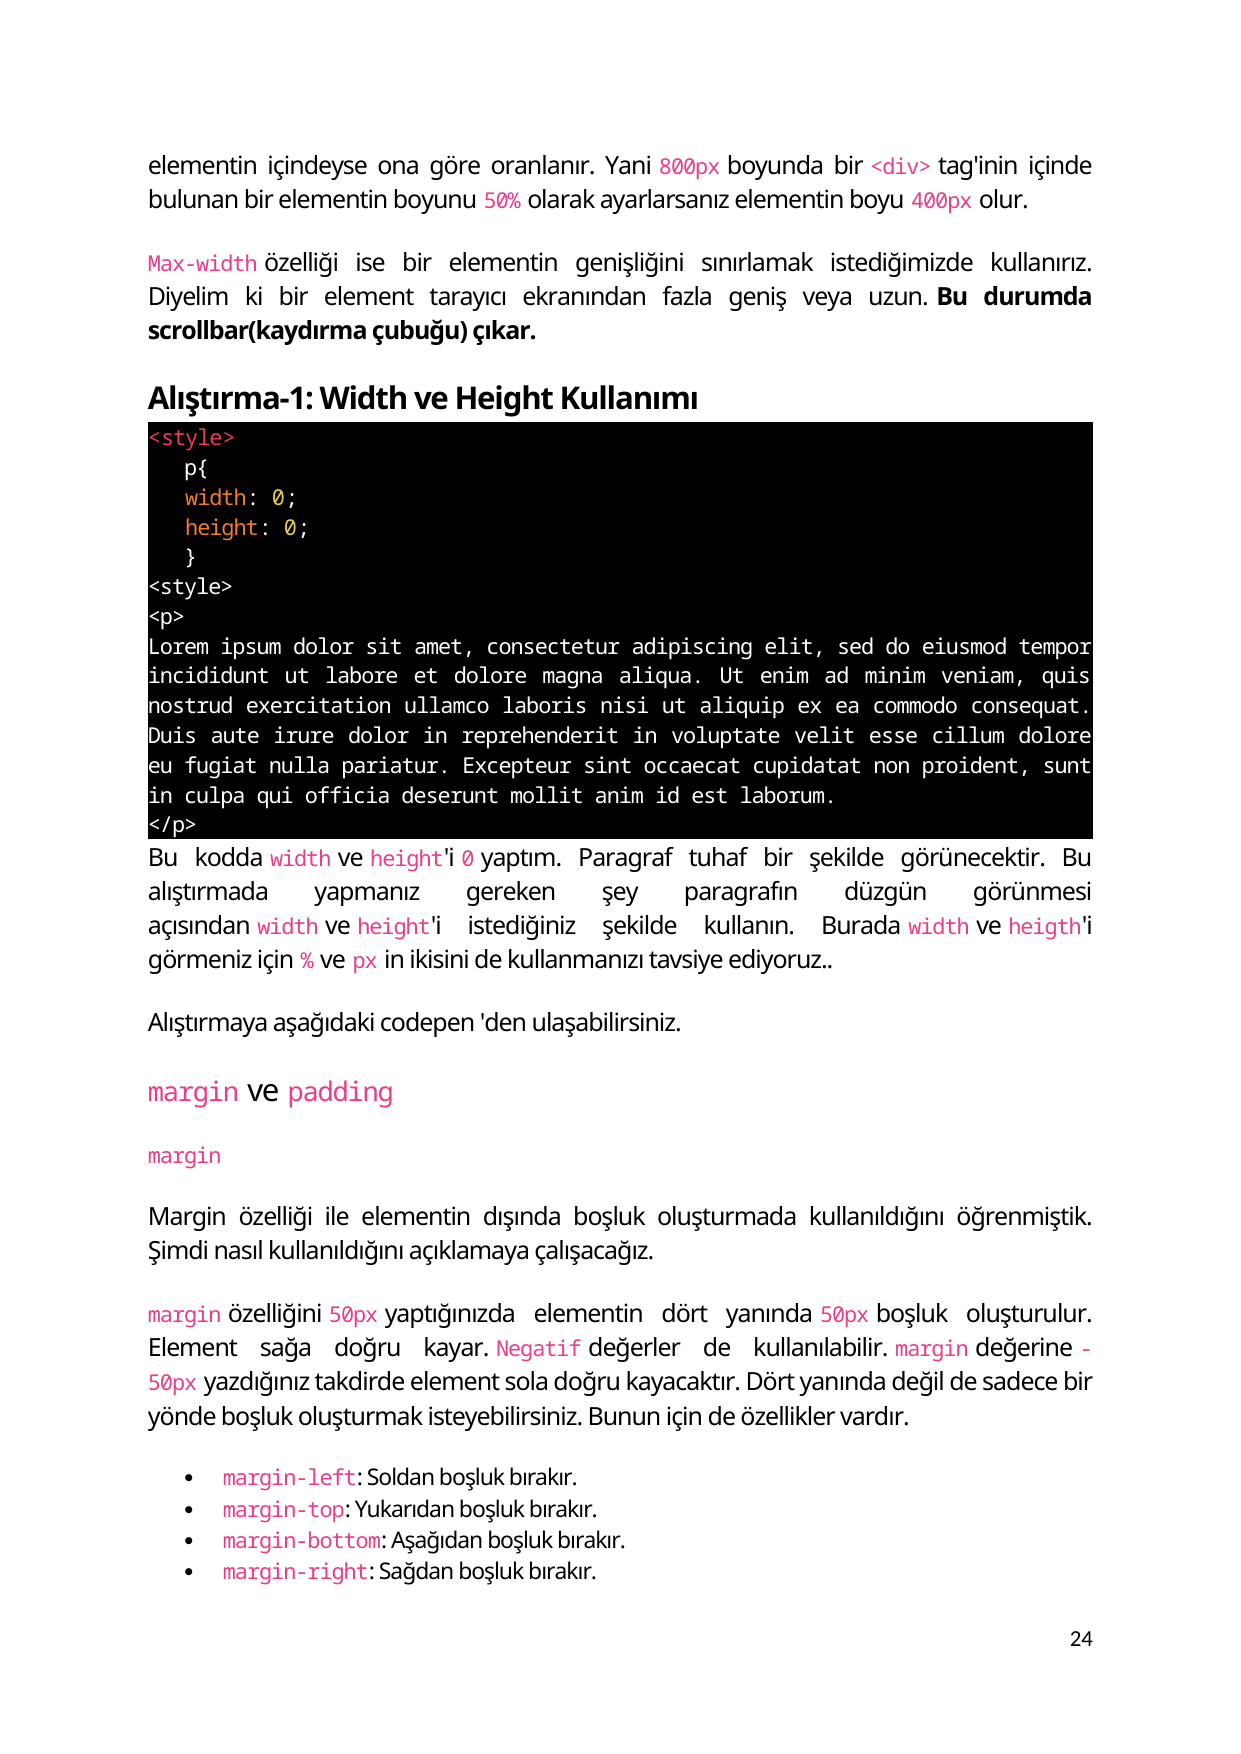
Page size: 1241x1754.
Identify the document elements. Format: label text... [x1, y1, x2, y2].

list margin-left: Soldan boşluk bırakır. [185, 1461, 1093, 1493]
text Lorem ipsum dolor sit amet, consectetur adipiscing elit, sed do eiusmod tempor incididunt ut labore et dolore magna aliqua. Ut enim ad minim veniam, quis nostrud exercitation ullamco laboris nisi ut aliquip ex ea commodo consequat. Duis aute irure dolor in reprehenderit in voluptate velit esse cillum dolore eu fugiat nulla pariatur. Excepteur sint occaecat cupidatat non proident, sunt in culpa qui officia deserunt mollit anim id est laborum. [148, 631, 1093, 809]
list margin-bottom: Aşağıdan boşluk bırakır. [185, 1524, 1093, 1555]
subtitle margin ve padding [148, 1068, 1093, 1111]
text </p> [148, 809, 1093, 839]
text <style> [148, 422, 1093, 452]
text Margin özelliği ile elementin dışında boşluk oluşturmada kullanıldığını öğrenmiştik. Şimdi nasıl kullanıldığını açıklamaya çalışacağız. [148, 1199, 1093, 1267]
text Max-width özelliği ise bir elementin genişliğini sınırlamak istediğimizde kullanırız. Diyelim ki bir element tarayıcı ekranından fazla geniş veya uzun. Bu durumda scrollbar(kaydırma çubuğu) çıkar. [148, 245, 1093, 347]
text width: 0; [148, 482, 1093, 512]
text } [148, 541, 1093, 571]
text <style> [148, 571, 1093, 601]
list margin-top: Yukarıdan boşluk bırakır. [185, 1493, 1093, 1524]
subtitle Alıştırma-1: Width ve Height Kullanımı [148, 376, 1093, 419]
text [148, 148, 1093, 216]
list margin-right: Sağdan boşluk bırakır. [185, 1555, 1093, 1586]
text Bu kodda width ve height'i 0 yaptım. Paragraf tuhaf bir şekilde görünecektir. Bu alıştırmada yapmanız gereken şey paragrafın düzgün görünmesi açısından width ve height'i istediğiniz şekilde kullanın. Burada width ve heigth'i görmeniz için % ve px in ikisini de kullanmanızı tavsiye ediyoruz.. [148, 839, 1093, 976]
text height: 0; [148, 512, 1093, 541]
text <p> [148, 601, 1093, 631]
text margin özelliğini 50px yaptığınızda elementin dört yanında 50px boşluk oluşturulur. Element sağa doğru kayar. Negatif değerler de kullanılabilir. margin değerine -50px yazdığınız takdirde element sola doğru kayacaktır. Dört yanında değil de sadece bir yönde boşluk oluşturmak isteyebilirsiniz. Bunun için de özellikler vardır. [148, 1296, 1093, 1432]
text p{ [148, 452, 1093, 482]
text Alıştırmaya aşağıdaki codepen 'den ulaşabilirsiniz. [148, 1005, 1093, 1039]
text margin [148, 1140, 1093, 1169]
